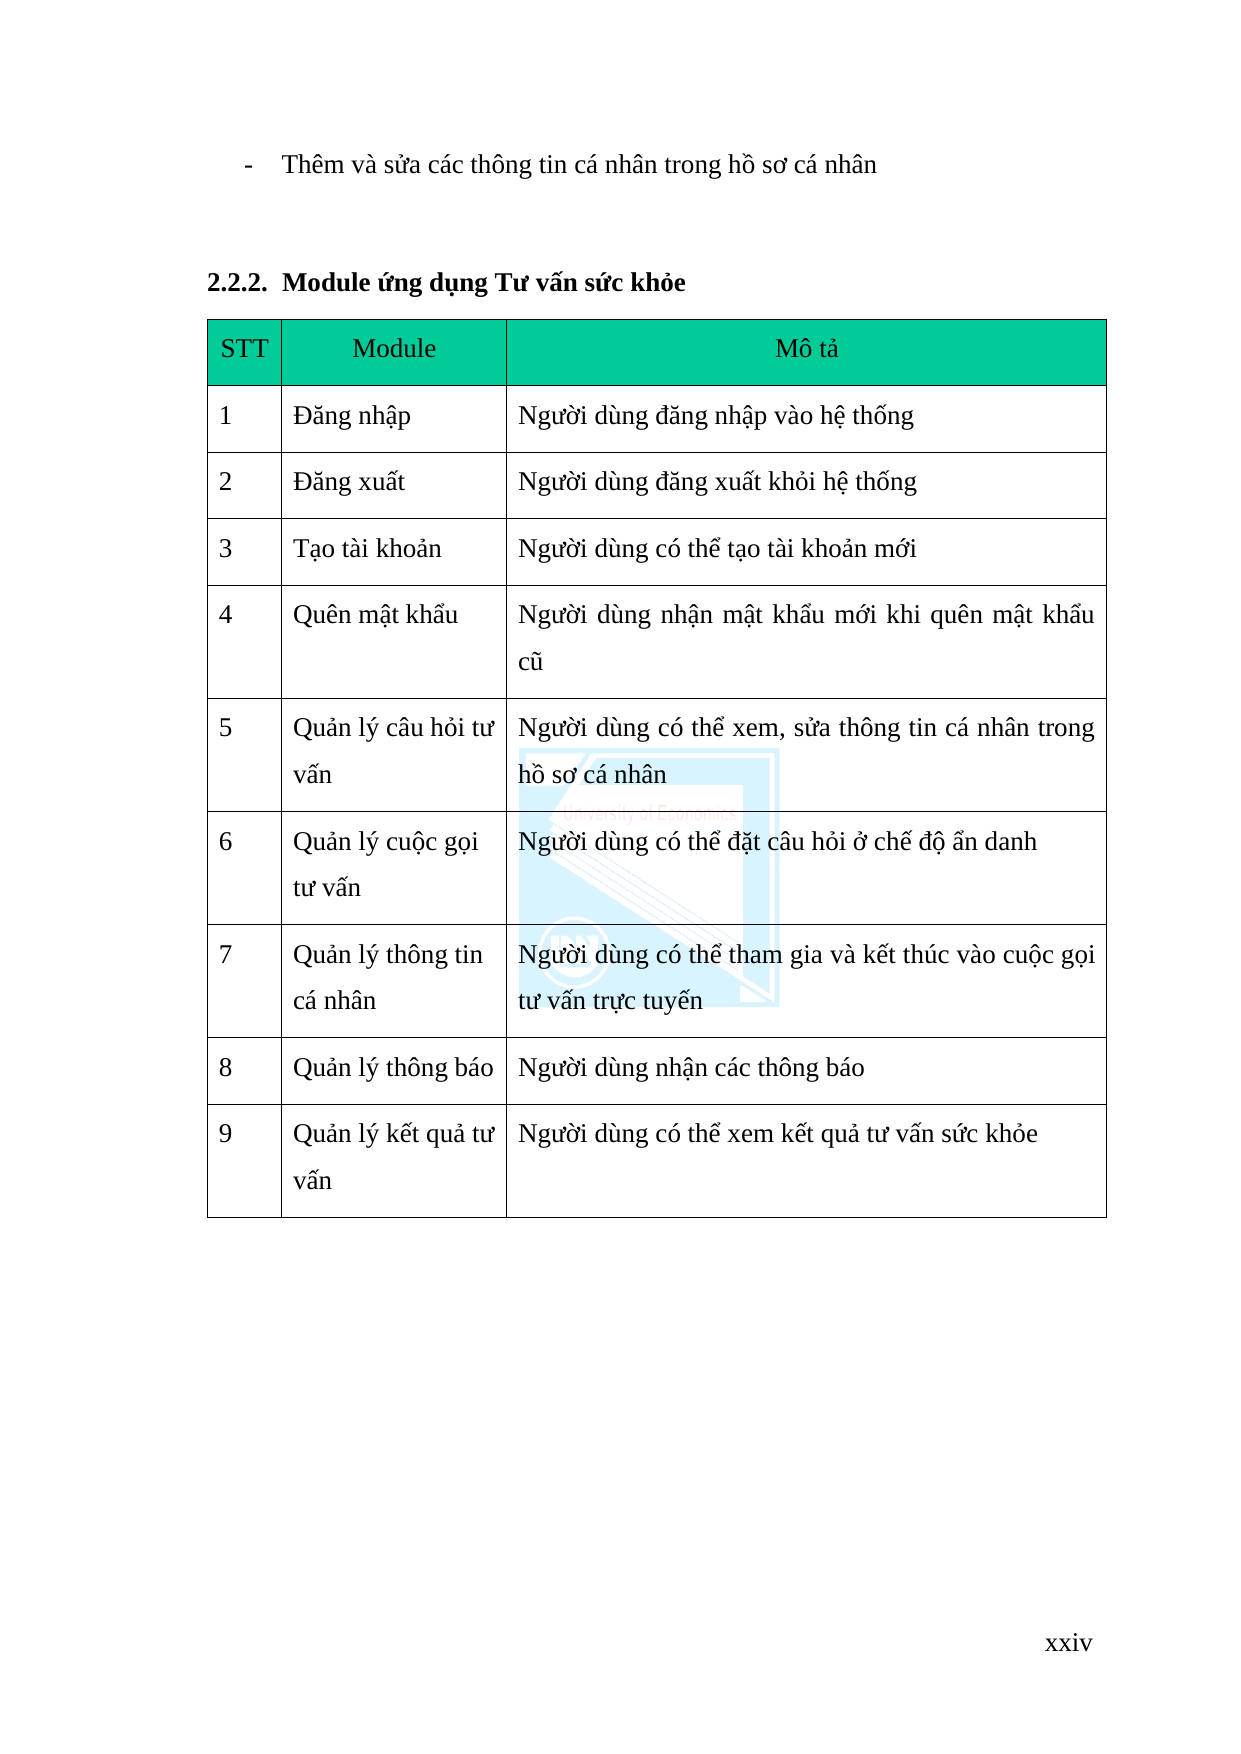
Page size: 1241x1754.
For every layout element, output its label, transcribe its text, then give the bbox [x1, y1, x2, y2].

table_cell 9 [208, 1105, 281, 1217]
table_cell Người dùng đăng nhập vào hệ thống [507, 386, 1106, 452]
table_cell Tạo tài khoản [282, 519, 506, 585]
table_cell Người dùng có thể đặt câu hỏi ở chế độ ẩn danh [507, 812, 1106, 924]
table_cell Người dùng nhận mật khẩu mới khi quên mật khẩu cũ [507, 586, 1106, 698]
table_header Module [282, 320, 506, 385]
table_cell Quản lý kết quả tư vấn [282, 1105, 506, 1217]
table_cell Quản lý thông báo [282, 1038, 506, 1104]
table_cell Quản lý cuộc gọi tư vấn [282, 812, 506, 924]
table_cell Đăng xuất [282, 453, 506, 518]
table_cell 7 [208, 925, 281, 1037]
table_cell Người dùng có thể xem, sửa thông tin cá nhân trong hồ sơ cá nhân [507, 699, 1106, 811]
subtitle Module ứng dụng Tư vấn sức khỏe [207, 266, 1092, 297]
table_cell Quên mật khẩu [282, 586, 506, 698]
table_cell Người dùng có thể xem kết quả tư vấn sức khỏe [507, 1105, 1106, 1217]
table_cell 2 [208, 453, 281, 518]
table_cell 8 [208, 1038, 281, 1104]
table_header Mô tả [507, 320, 1106, 385]
table_cell Quản lý câu hỏi tư vấn [282, 699, 506, 811]
table_cell 4 [208, 586, 281, 698]
table_cell 1 [208, 386, 281, 452]
table_cell Người dùng nhận các thông báo [507, 1038, 1106, 1104]
text Thêm và sửa các thông tin cá nhân trong hồ sơ cá nhân [244, 148, 1092, 179]
table_cell 6 [208, 812, 281, 924]
table_cell Người dùng có thể tham gia và kết thúc vào cuộc gọi tư vấn trực tuyến [507, 925, 1106, 1037]
table_cell Người dùng có thể tạo tài khoản mới [507, 519, 1106, 585]
table_cell 3 [208, 519, 281, 585]
table_cell 5 [208, 699, 281, 811]
table_cell Đăng nhập [282, 386, 506, 452]
table_header STT [208, 320, 281, 385]
table_cell Người dùng đăng xuất khỏi hệ thống [507, 453, 1106, 518]
table_cell Quản lý thông tin cá nhân [282, 925, 506, 1037]
